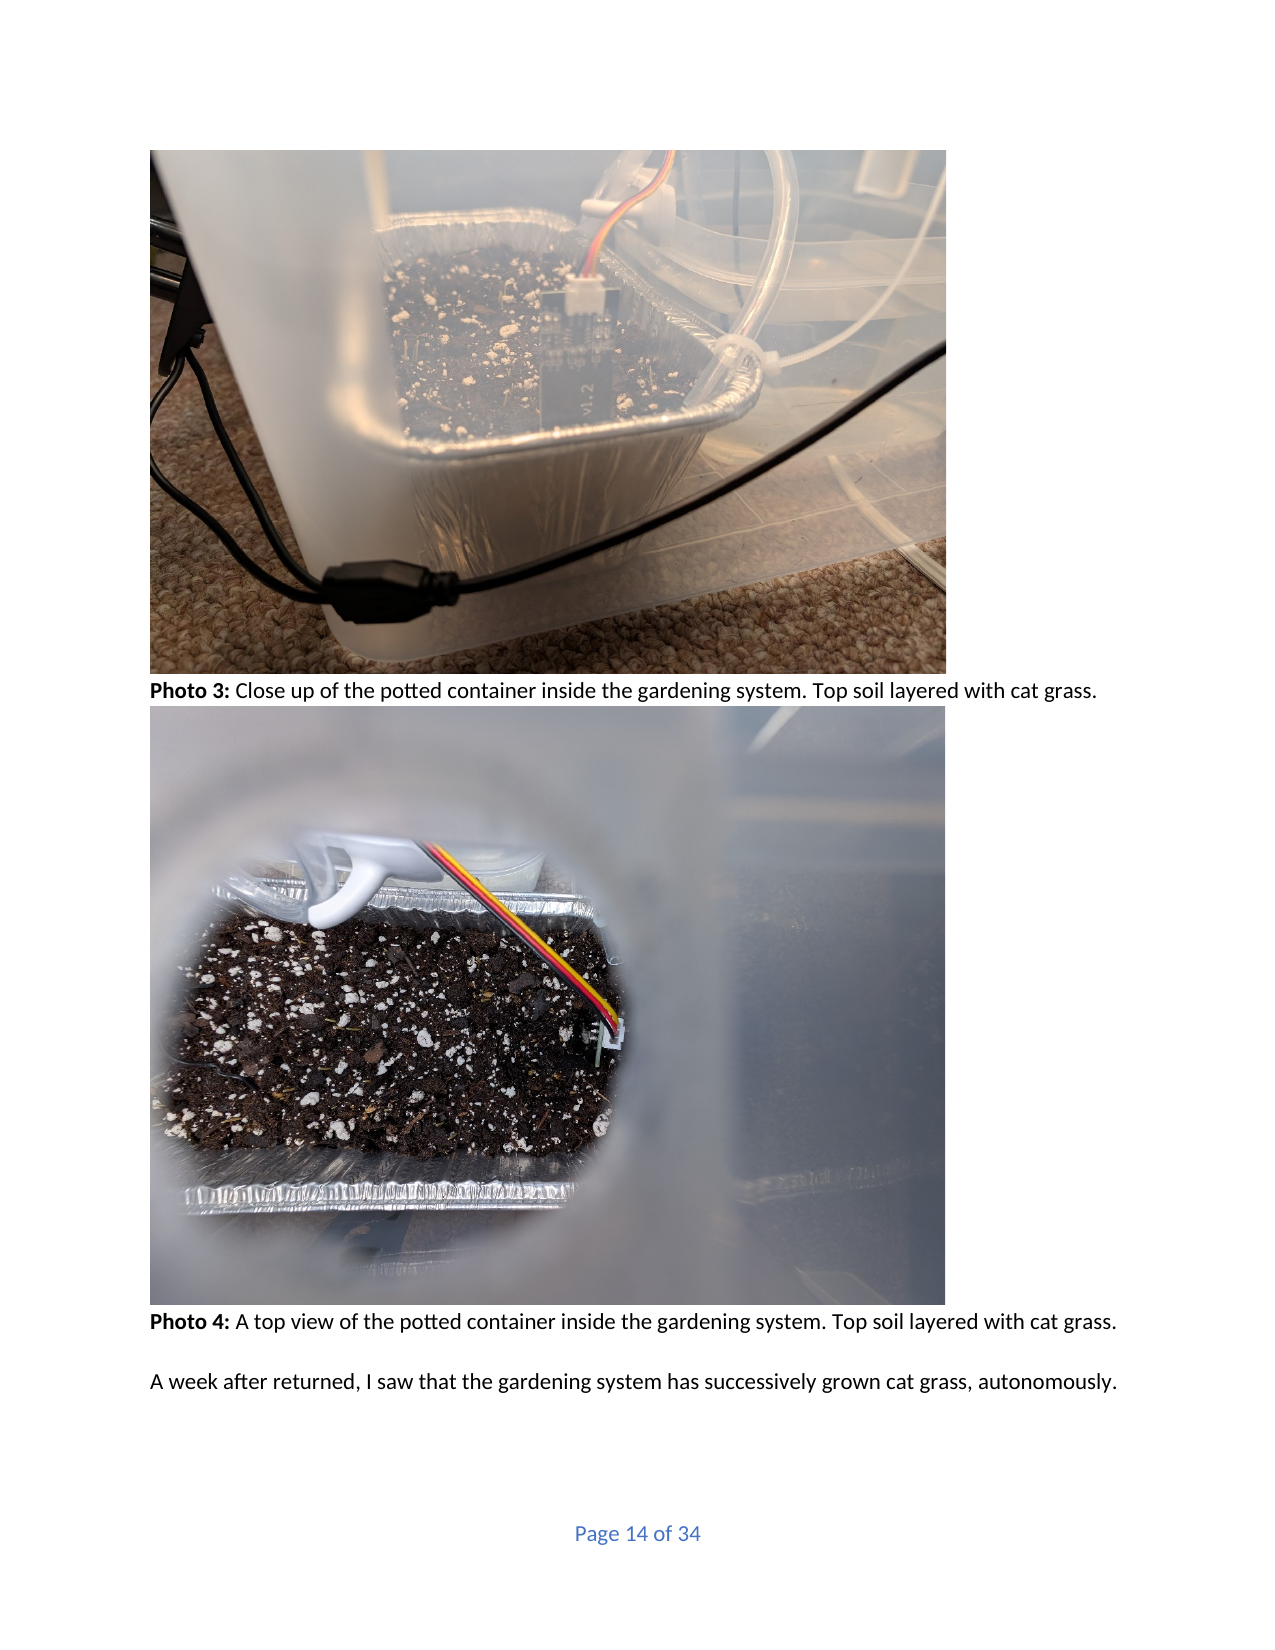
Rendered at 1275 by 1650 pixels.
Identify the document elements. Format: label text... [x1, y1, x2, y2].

picture [150, 706, 946, 1305]
text Photo 3: Close up of the potted container inside the gardening system. Top soil layered with cat grass. [150, 676, 1125, 704]
text A week after returned, I saw that the gardening system has successively grown cat grass, autonomously. [150, 1367, 1125, 1395]
text Photo 4: A top view of the potted container inside the gardening system. Top soil layered with cat grass. [150, 1307, 1125, 1335]
picture [150, 150, 947, 674]
